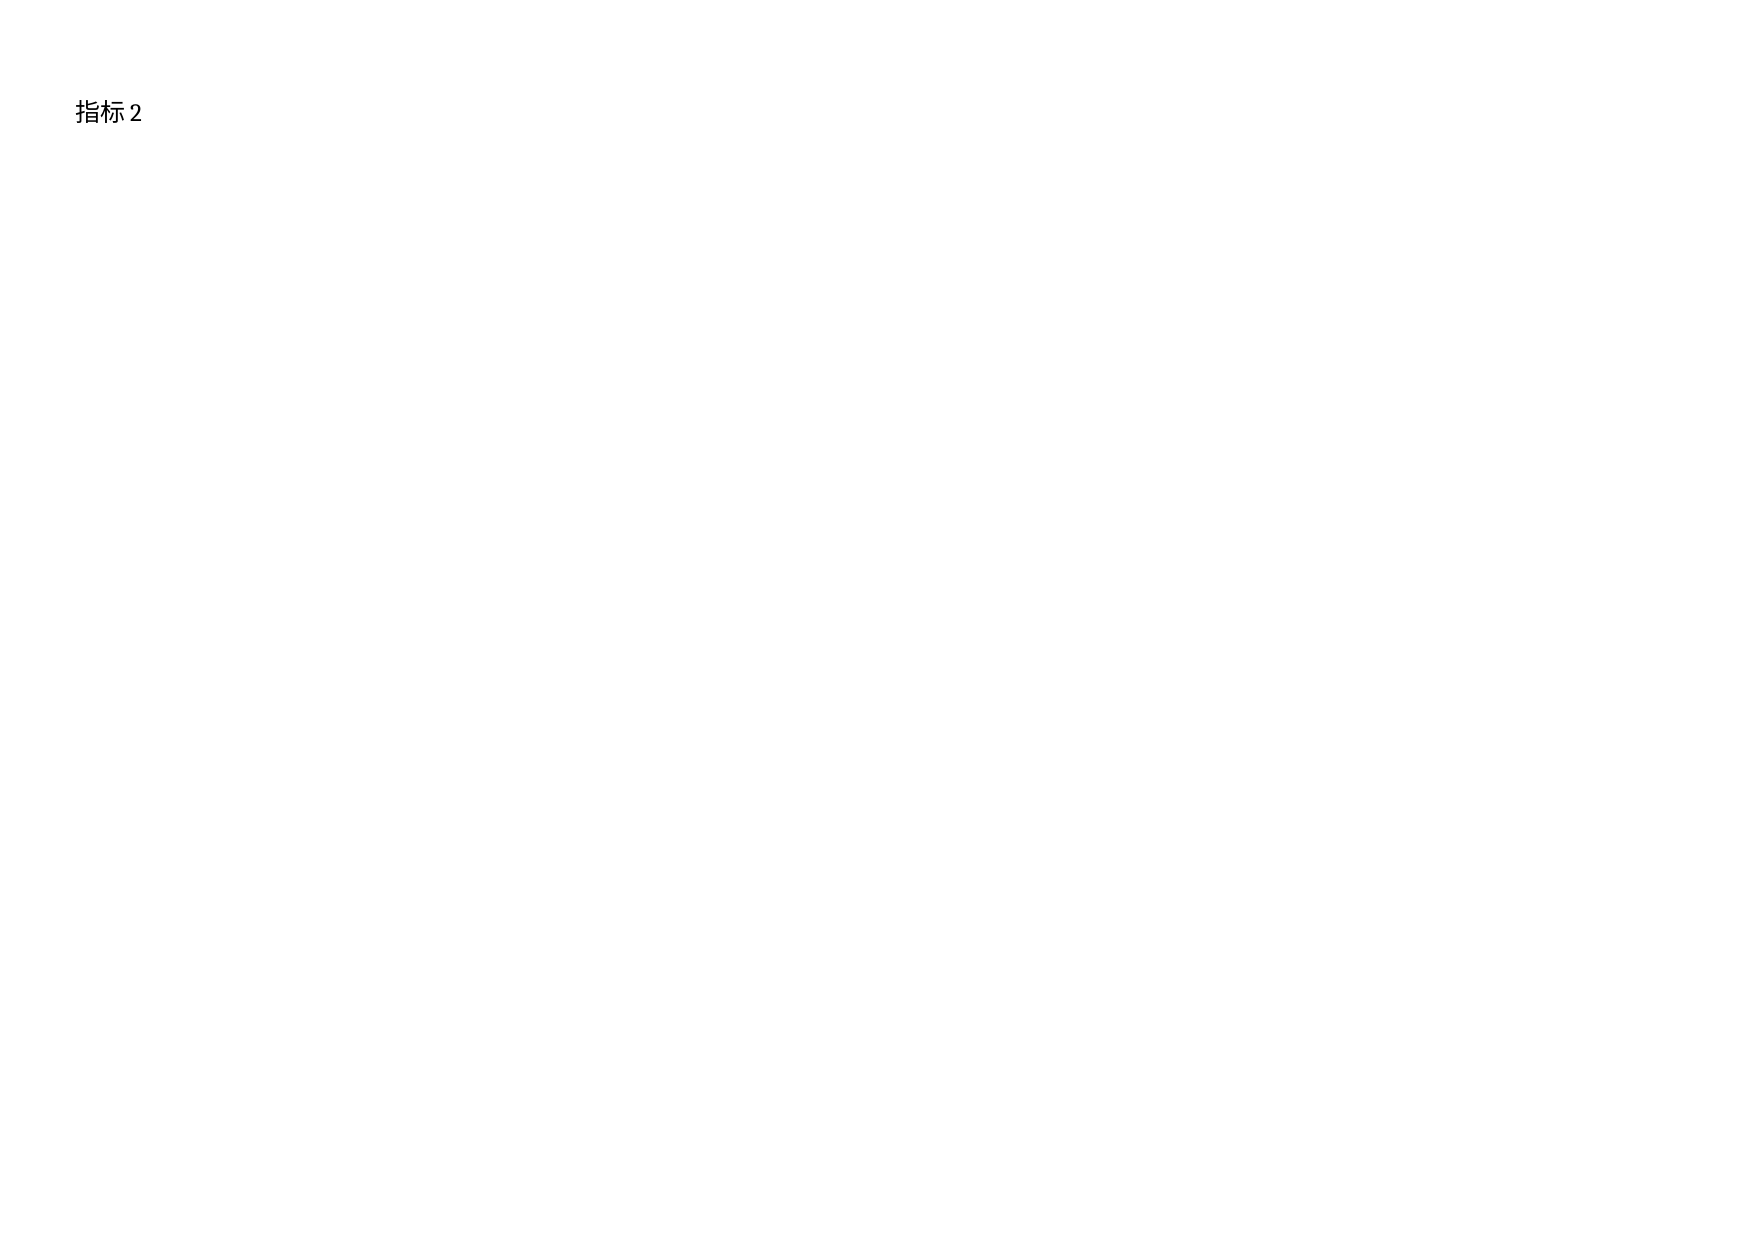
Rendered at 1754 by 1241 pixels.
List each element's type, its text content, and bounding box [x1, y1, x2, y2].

text 指标2 [75, 77, 1679, 145]
